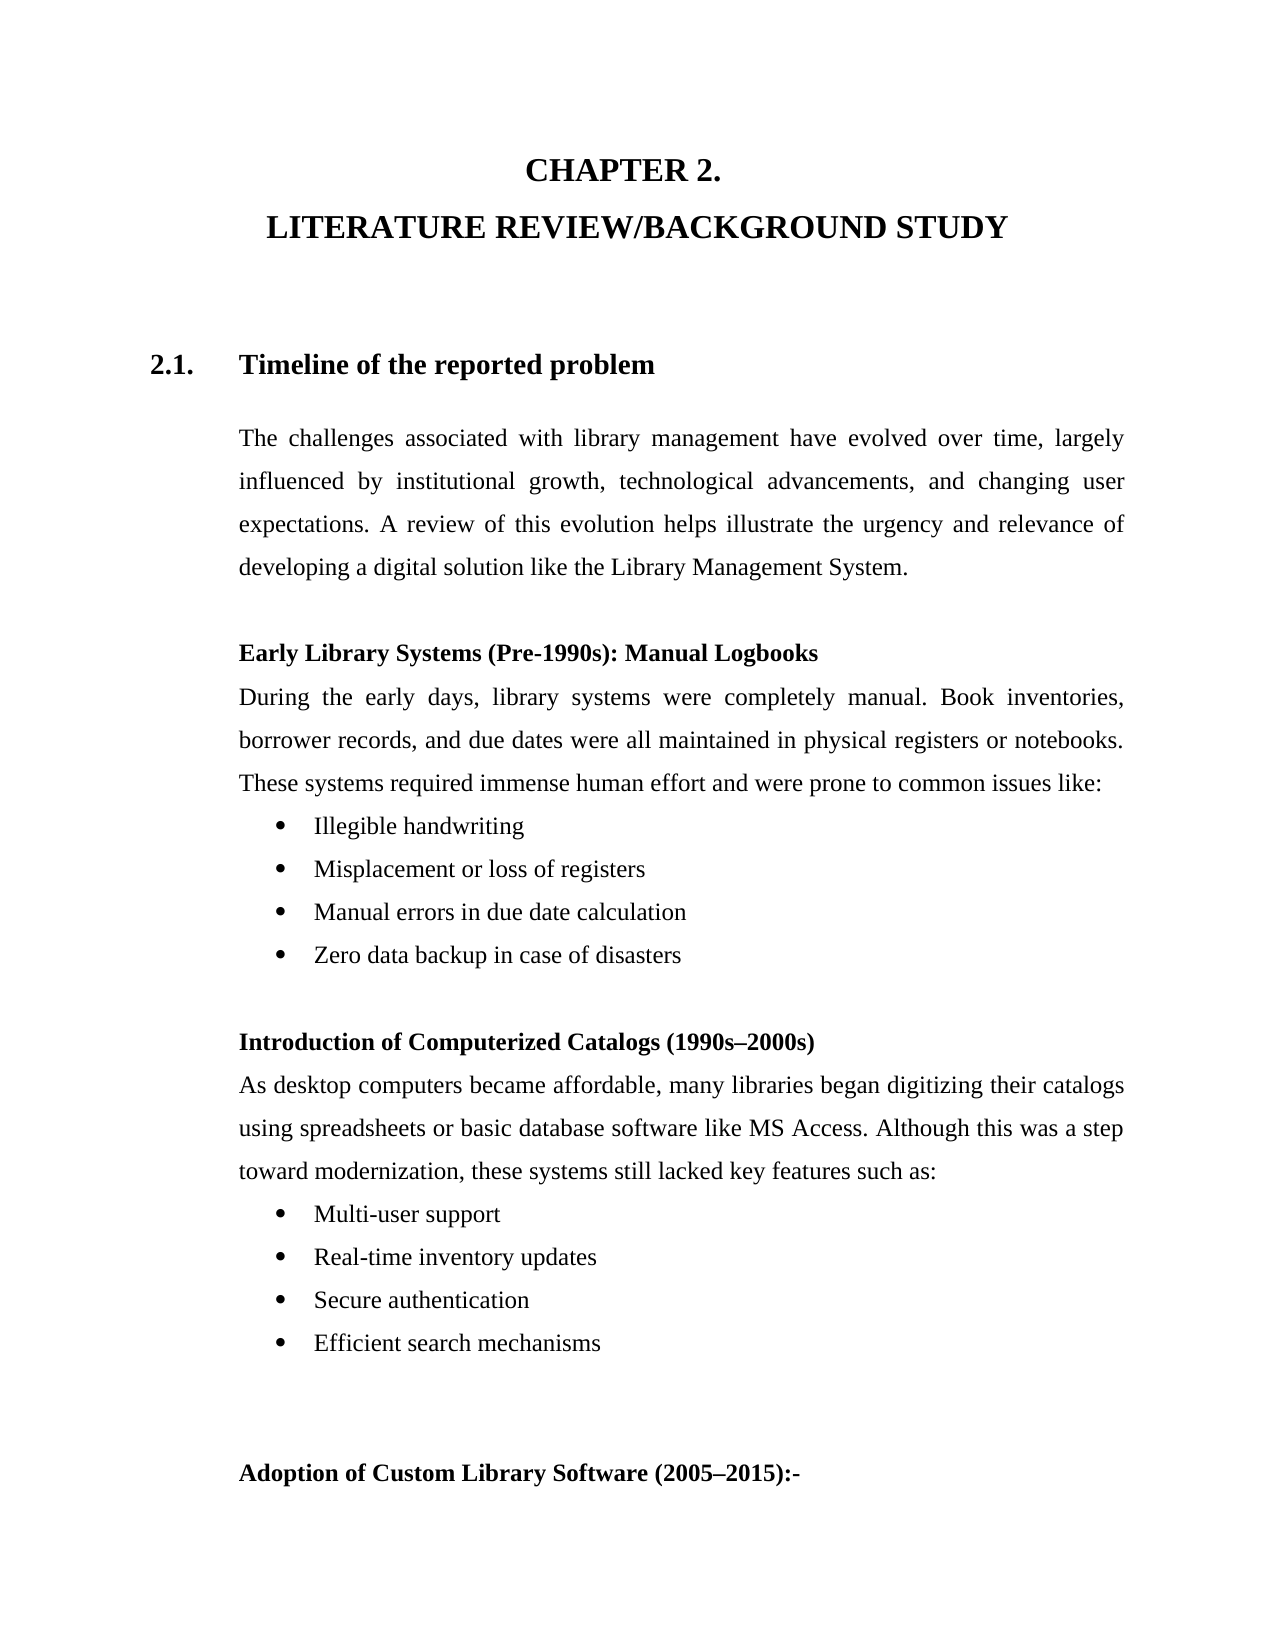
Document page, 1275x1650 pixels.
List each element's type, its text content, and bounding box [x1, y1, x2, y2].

list Adoption of Custom Library Software (2005–2015):- [239, 1458, 1125, 1487]
list Zero data backup in case of disasters [276, 940, 1125, 969]
list Misplacement or loss of registers [276, 854, 1125, 883]
list As desktop computers became affordable, many libraries began digitizing their catalogs using spreadsheets or basic database software like MS Access. Although this was a step toward modernization, these systems still lacked key features such as: [239, 1070, 1125, 1185]
list Secure authentication [276, 1285, 1125, 1314]
list During the early days, library systems were completely manual. Book inventories, borrower records, and due dates were all maintained in physical registers or notebooks. These systems required immense human effort and were prone to common issues like: [239, 682, 1125, 797]
list Early Library Systems (Pre-1990s): Manual Logbooks [239, 638, 1125, 667]
list Introduction of Computerized Catalogs (1990s–2000s) [239, 1027, 1125, 1055]
list Illegible handwriting [276, 811, 1125, 840]
subtitle Timeline of the reported problem [150, 347, 1125, 381]
list Manual errors in due date calculation [276, 897, 1125, 926]
list Multi-user support [276, 1199, 1125, 1228]
subtitle LITERATURE REVIEW/BACKGROUND STUDY [150, 150, 1125, 246]
list Efficient search mechanisms [276, 1328, 1125, 1357]
list Real-time inventory updates [276, 1242, 1125, 1271]
list The challenges associated with library management have evolved over time, largely influenced by institutional growth, technological advancements, and changing user expectations. A review of this evolution helps illustrate the urgency and relevance of developing a digital solution like the Library Management System. [239, 423, 1125, 581]
